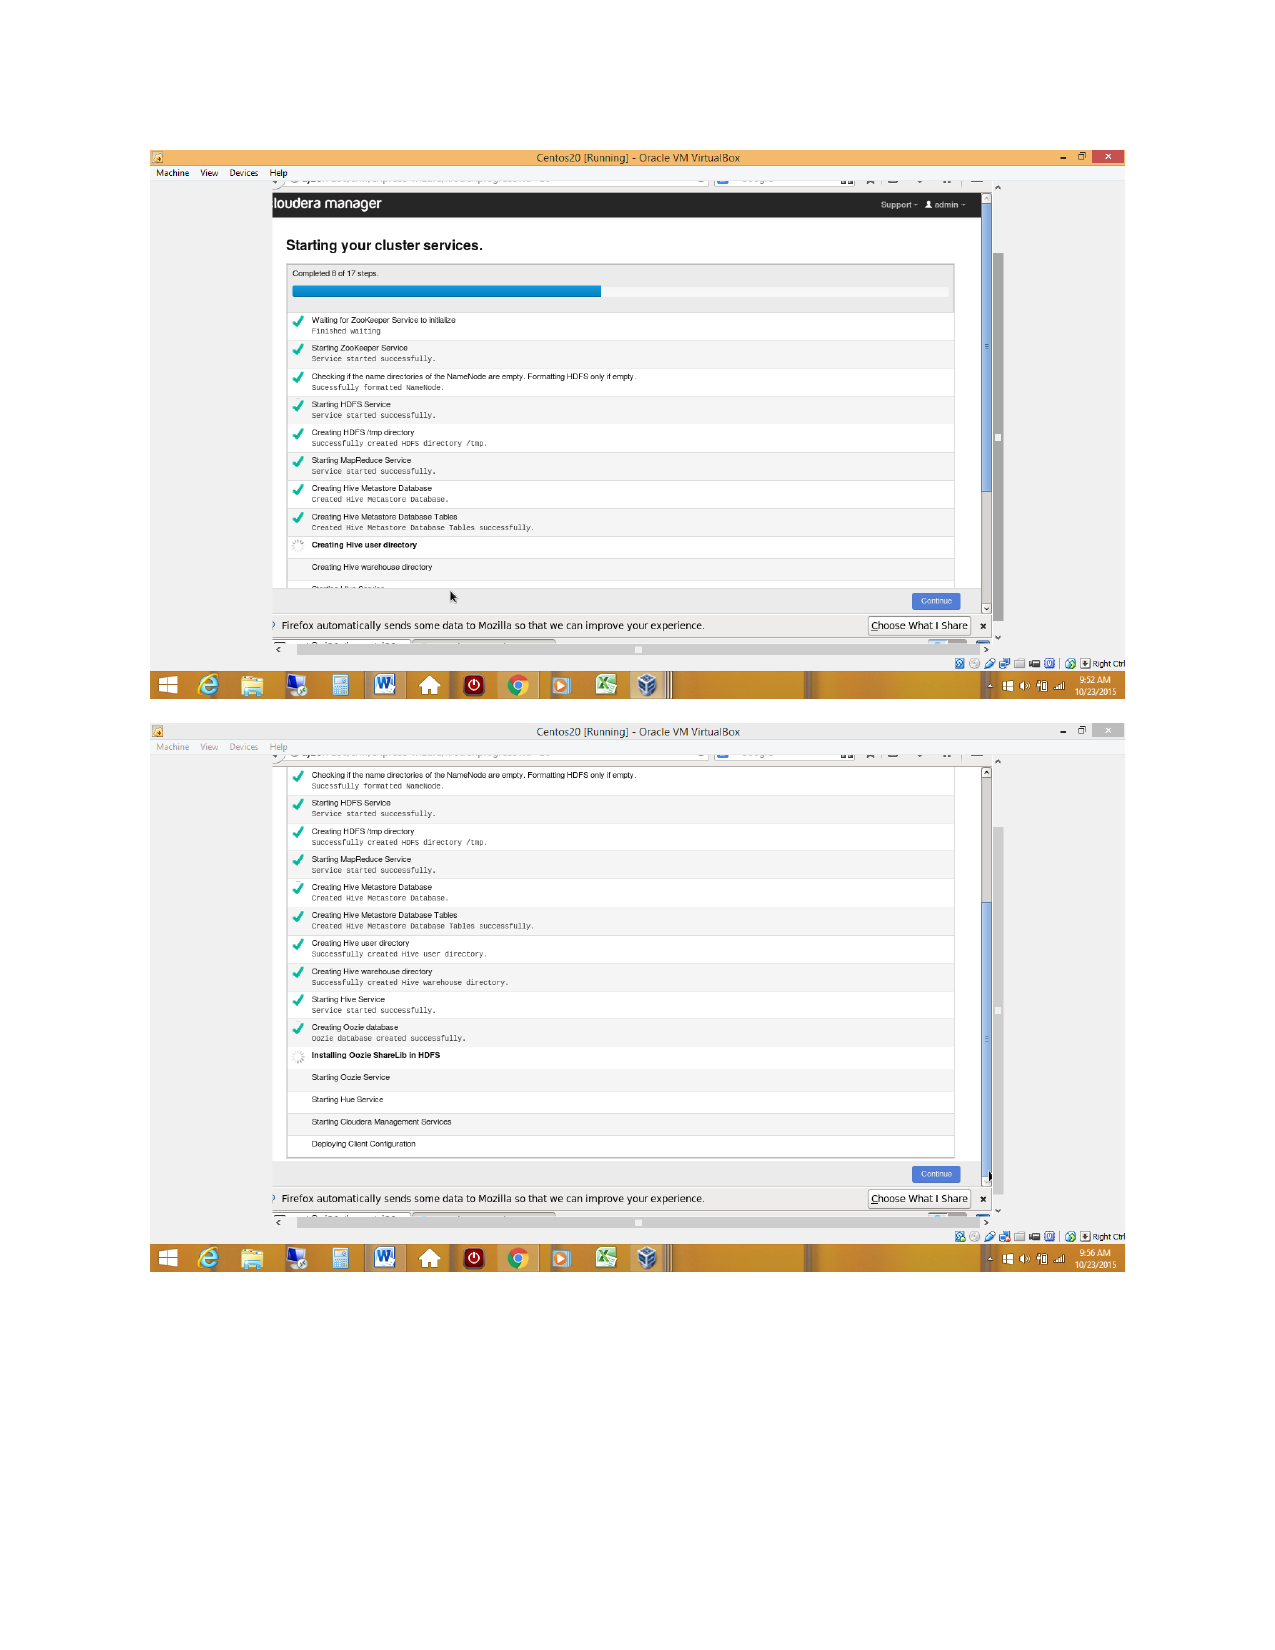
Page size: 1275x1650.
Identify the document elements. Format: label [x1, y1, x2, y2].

picture [150, 723, 1125, 1272]
picture [150, 150, 1125, 699]
